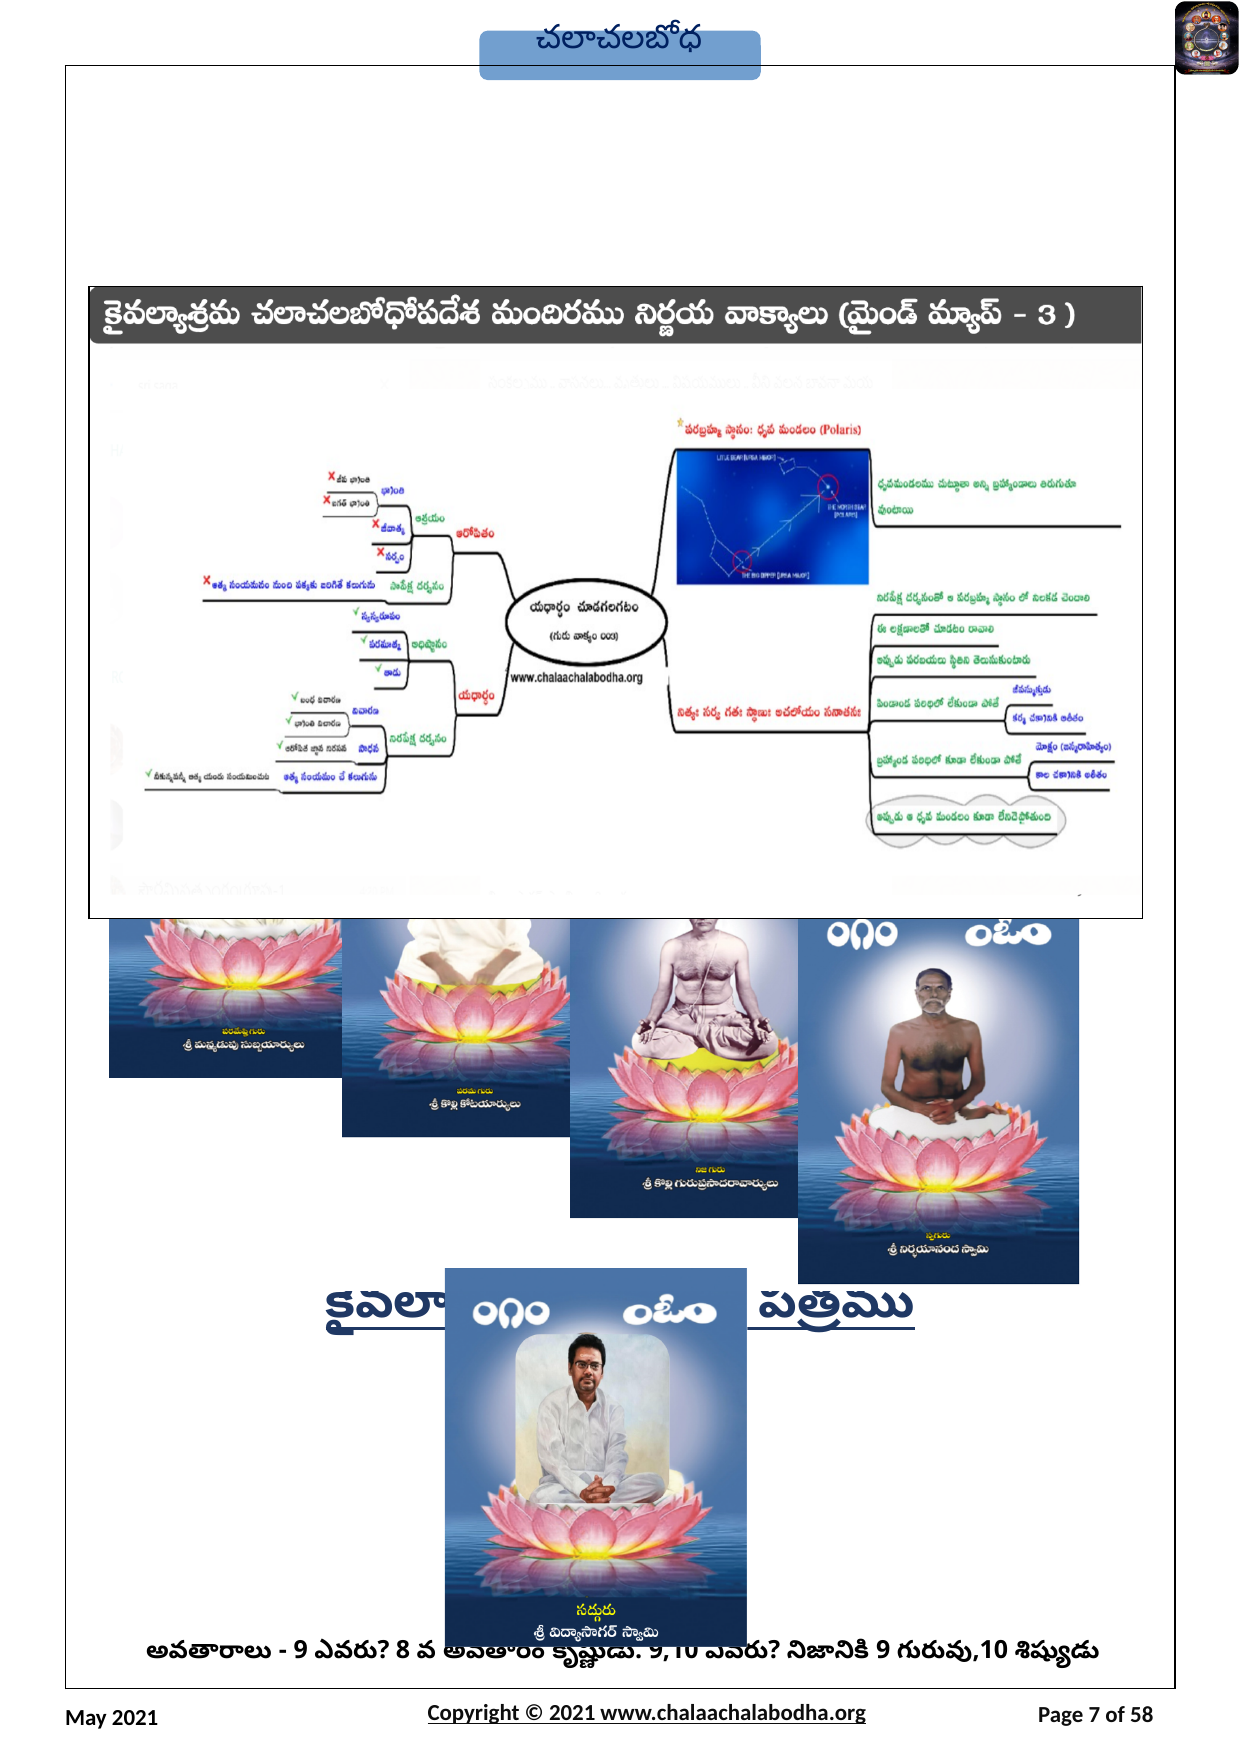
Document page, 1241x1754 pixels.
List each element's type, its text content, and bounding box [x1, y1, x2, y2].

picture [90, 287, 1142, 918]
picture [1175, 1, 1239, 75]
text కైవల్యాశ్రమ సిద్ధాంత పత్రము [748, 1291, 1090, 1342]
text కైవల్యాశ్రమ సిద్ధాంత పత్రము [150, 1291, 444, 1342]
picture [100, 919, 1091, 1647]
